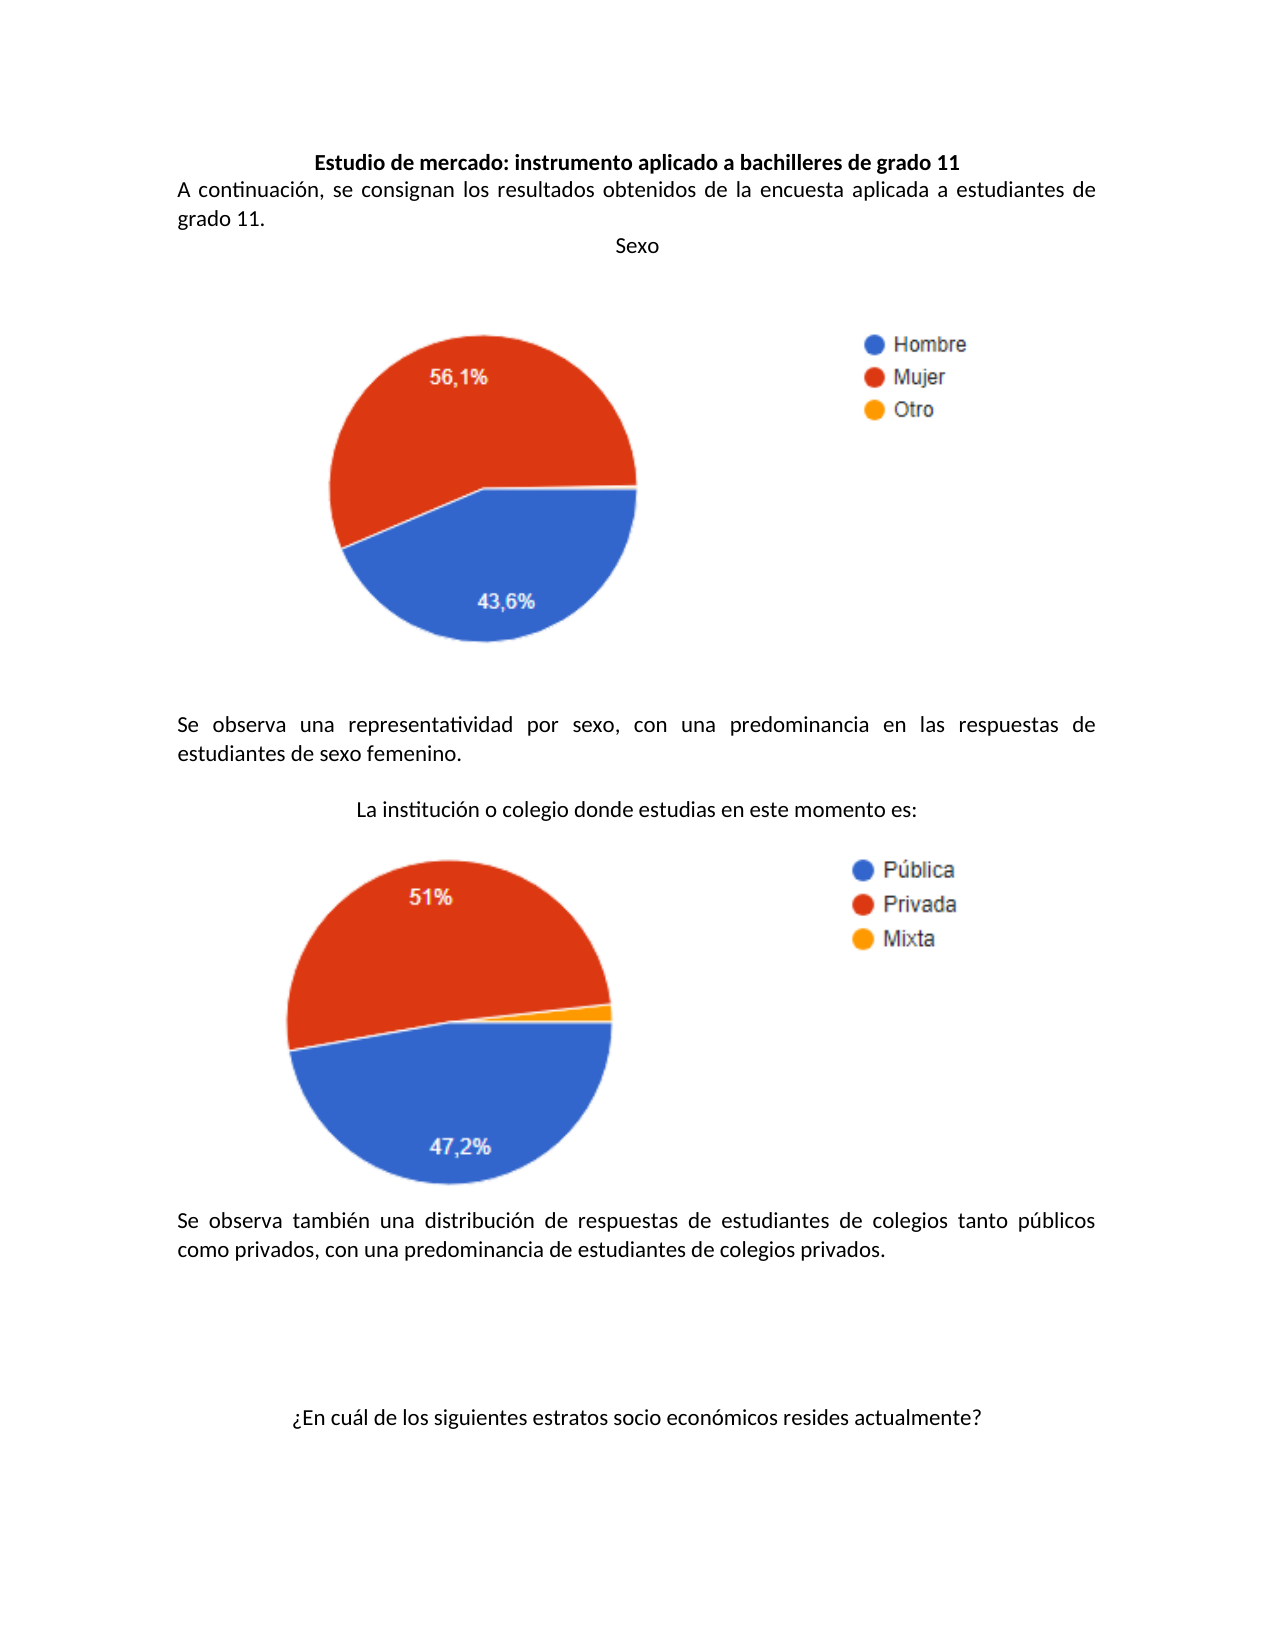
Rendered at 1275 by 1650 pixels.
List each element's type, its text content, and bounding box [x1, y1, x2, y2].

text A continuación, se consignan los resultados obtenidos de la encuesta aplicada a estudiantes de grado 11. [177, 176, 1098, 232]
text ¿En cuál de los siguientes estratos socio económicos resides actualmente? [177, 1403, 1098, 1431]
text Sexo [177, 232, 1098, 260]
text La institución o colegio donde estudias en este momento es: [177, 795, 1098, 823]
text Se observa también una distribución de respuestas de estudiantes de colegios tanto públicos como privados, con una predominancia de estudiantes de colegios privados. [177, 1207, 1098, 1263]
text Se observa una representatividad por sexo, con una predominancia en las respuestas de estudiantes de sexo femenino. [177, 711, 1098, 767]
text Estudio de mercado: instrumento aplicado a bachilleres de grado 11 [177, 148, 1098, 176]
